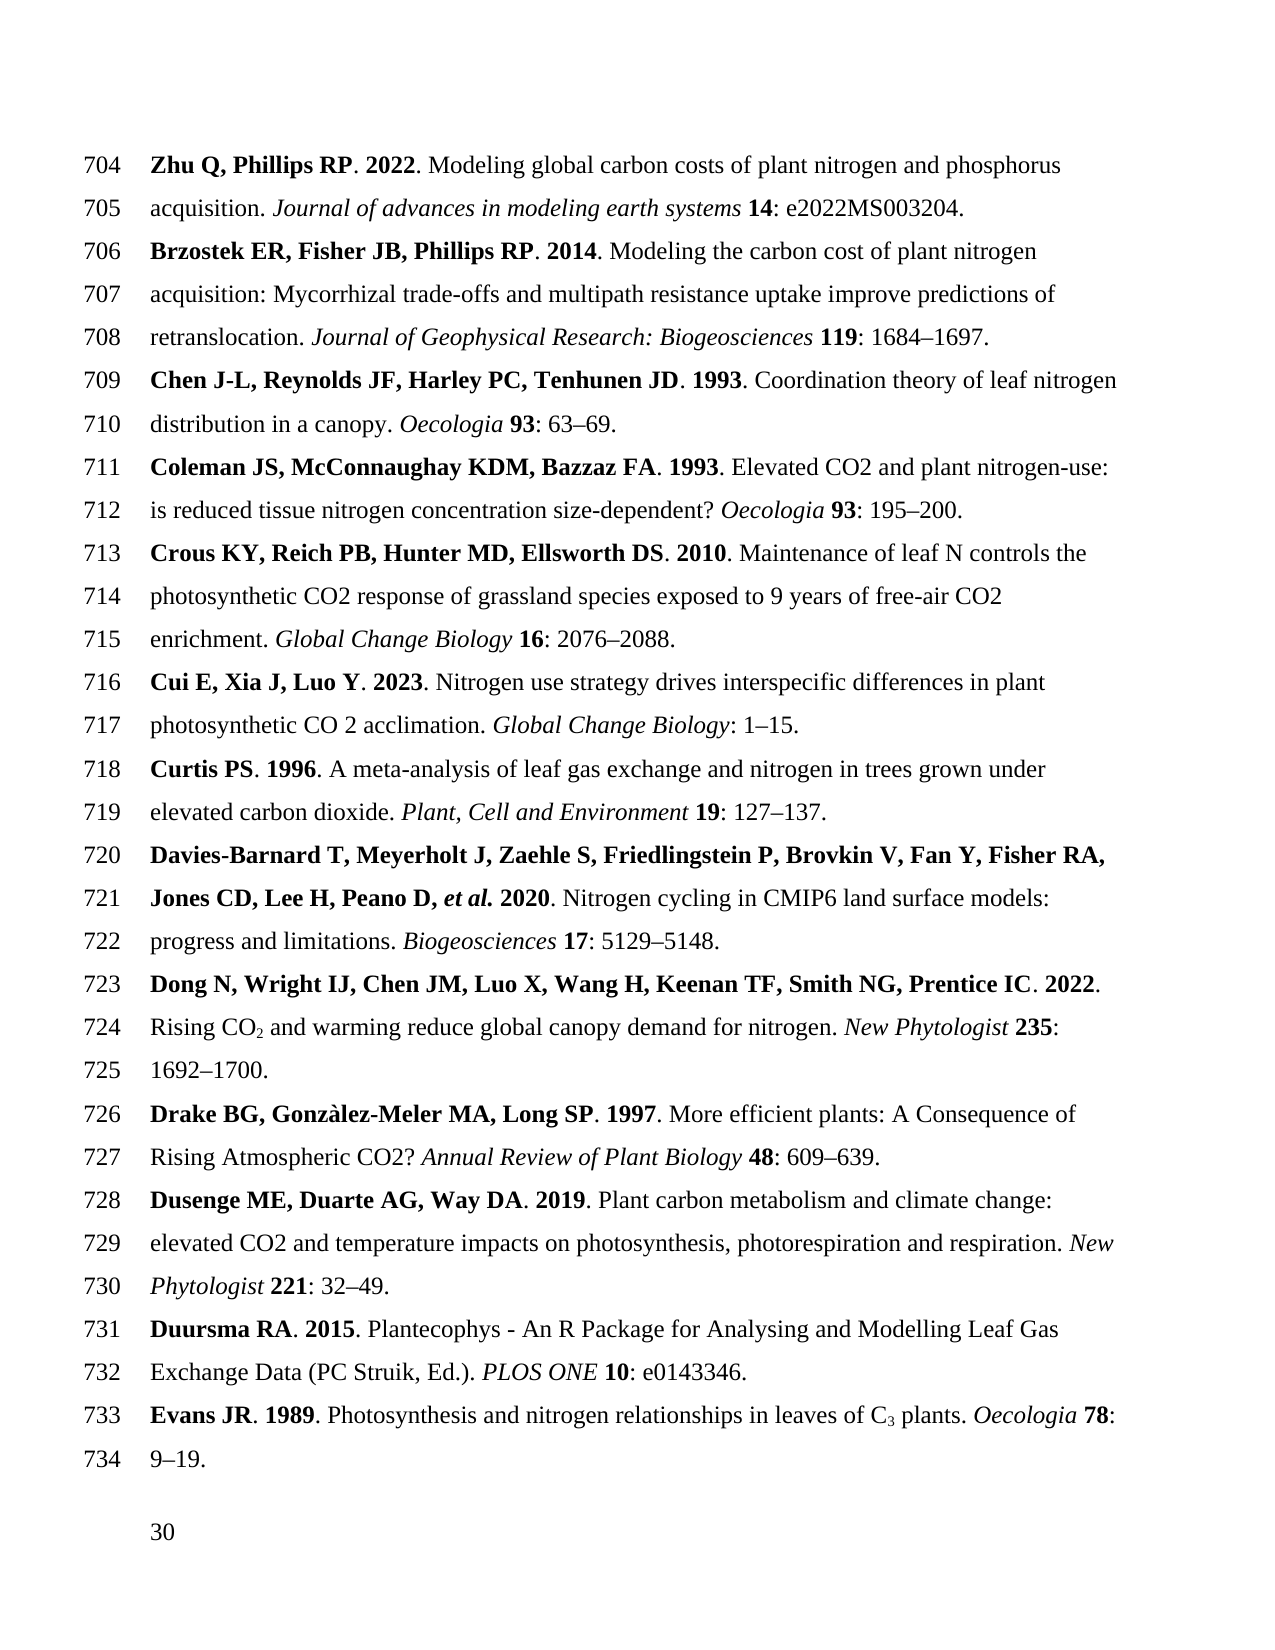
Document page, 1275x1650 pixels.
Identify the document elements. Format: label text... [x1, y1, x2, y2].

text Duursma RA. 2015. Plantecophys - An R Package for Analysing and Modelling Leaf Gas Exchange Data (PC Struik, Ed.). PLOS ONE 10: e0143346. [150, 1314, 1125, 1386]
text Curtis PS. 1996. A meta-analysis of leaf gas exchange and nitrogen in trees grown under elevated carbon dioxide. Plant, Cell and Environment 19: 127–137. [150, 754, 1125, 826]
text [150, 150, 1125, 222]
text Crous KY, Reich PB, Hunter MD, Ellsworth DS. 2010. Maintenance of leaf N controls the photosynthetic CO2 response of grassland species exposed to 9 years of free-air CO2 enrichment. Global Change Biology 16: 2076–2088. [150, 538, 1125, 653]
text Drake BG, Gonzàlez-Meler MA, Long SP. 1997. More efficient plants: A Consequence of Rising Atmospheric CO2? Annual Review of Plant Biology 48: 609–639. [150, 1099, 1125, 1171]
text Coleman JS, McConnaughay KDM, Bazzaz FA. 1993. Elevated CO2 and plant nitrogen-use: is reduced tissue nitrogen concentration size-dependent? Oecologia 93: 195–200. [150, 452, 1125, 524]
text Evans JR. 1989. Photosynthesis and nitrogen relationships in leaves of C3 plants. Oecologia 78: 9–19. [150, 1401, 1125, 1472]
text Davies-Barnard T, Meyerholt J, Zaehle S, Friedlingstein P, Brovkin V, Fan Y, Fisher RA, Jones CD, Lee H, Peano D, et al. 2020. Nitrogen cycling in CMIP6 land surface models: progress and limitations. Biogeosciences 17: 5129–5148. [150, 840, 1125, 955]
text Brzostek ER, Fisher JB, Phillips RP. 2014. Modeling the carbon cost of plant nitrogen acquisition: Mycorrhizal trade-offs and multipath resistance uptake improve predictions of retranslocation. Journal of Geophysical Research: Biogeosciences 119: 1684–1697. [150, 236, 1125, 351]
text Cui E, Xia J, Luo Y. 2023. Nitrogen use strategy drives interspecific differences in plant photosynthetic CO 2 acclimation. Global Change Biology: 1–15. [150, 667, 1125, 739]
text Dong N, Wright IJ, Chen JM, Luo X, Wang H, Keenan TF, Smith NG, Prentice IC. 2022. Rising CO2 and warming reduce global canopy demand for nitrogen. New Phytologist 235: 1692–1700. [150, 969, 1125, 1084]
text Chen J-L, Reynolds JF, Harley PC, Tenhunen JD. 1993. Coordination theory of leaf nitrogen distribution in a canopy. Oecologia 93: 63–69. [150, 366, 1125, 437]
text Dusenge ME, Duarte AG, Way DA. 2019. Plant carbon metabolism and climate change: elevated CO2 and temperature impacts on photosynthesis, photorespiration and respiration. New Phytologist 221: 32–49. [150, 1185, 1125, 1300]
